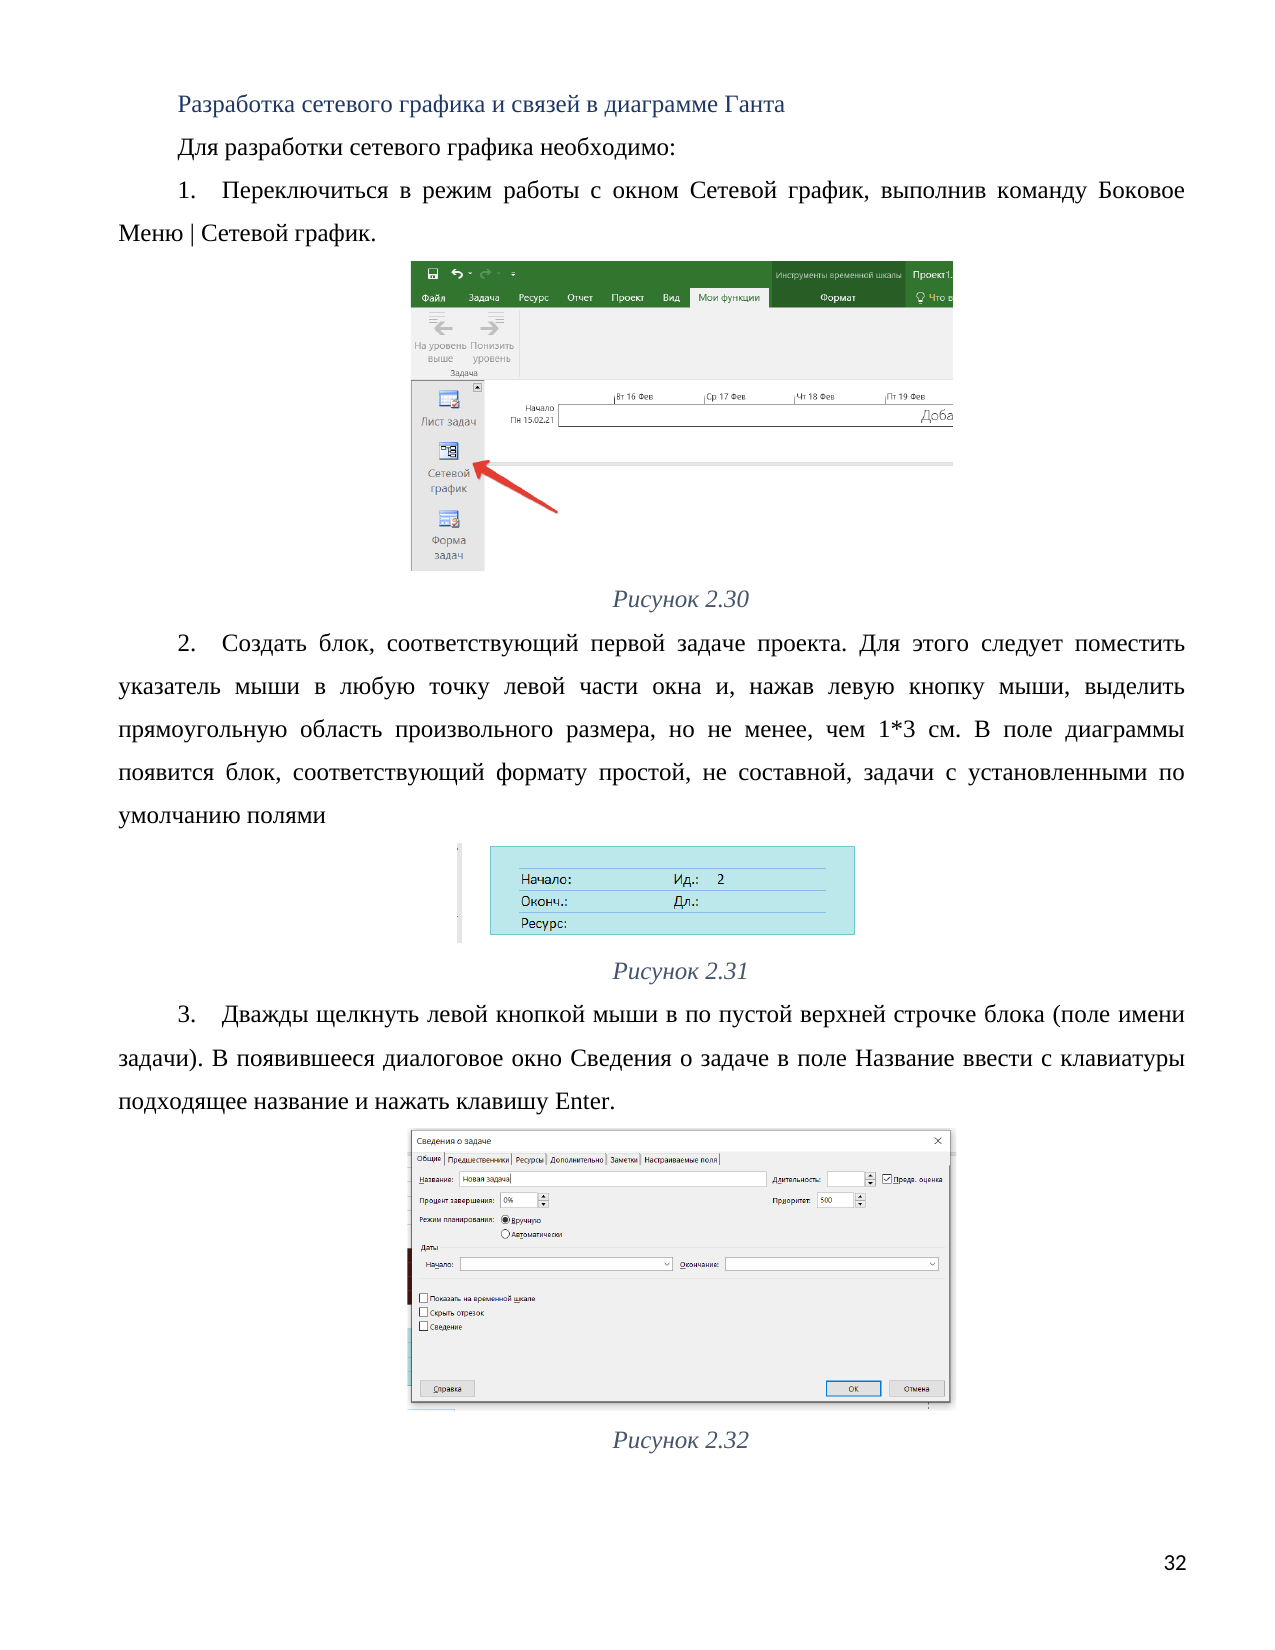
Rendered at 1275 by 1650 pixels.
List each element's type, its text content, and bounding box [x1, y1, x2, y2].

list Дважды щелкнуть левой кнопкой мыши в по пустой верхней строчке блока (поле имени задачи). В появившееся диалоговое окно Сведения о задаче в поле Название ввести с клавиатуры подходящее название и нажать клавишу Enter. [118, 999, 1186, 1114]
picture [407, 1128, 957, 1411]
list Создать блок, соответствующий первой задаче проекта. Для этого следует поместить указатель мыши в любую точку левой части окна и, нажав левую кнопку мыши, выделить прямоугольную область произвольного размера, но не менее, чем 1*3 см. В поле диаграммы появится блок, соответствующий формату простой, не составной, задачи с установленными по умолчанию полями [118, 628, 1186, 829]
list Переключиться в режим работы с окном Сетевой график, выполнив команду Боковое Меню | Сетевой график. [118, 175, 1186, 247]
picture [410, 261, 953, 571]
subtitle Разработка сетевого графика и связей в диаграмме Ганта [118, 89, 1186, 117]
text Для разработки сетевого графика необходимо: [118, 132, 1186, 161]
picture [457, 843, 907, 943]
